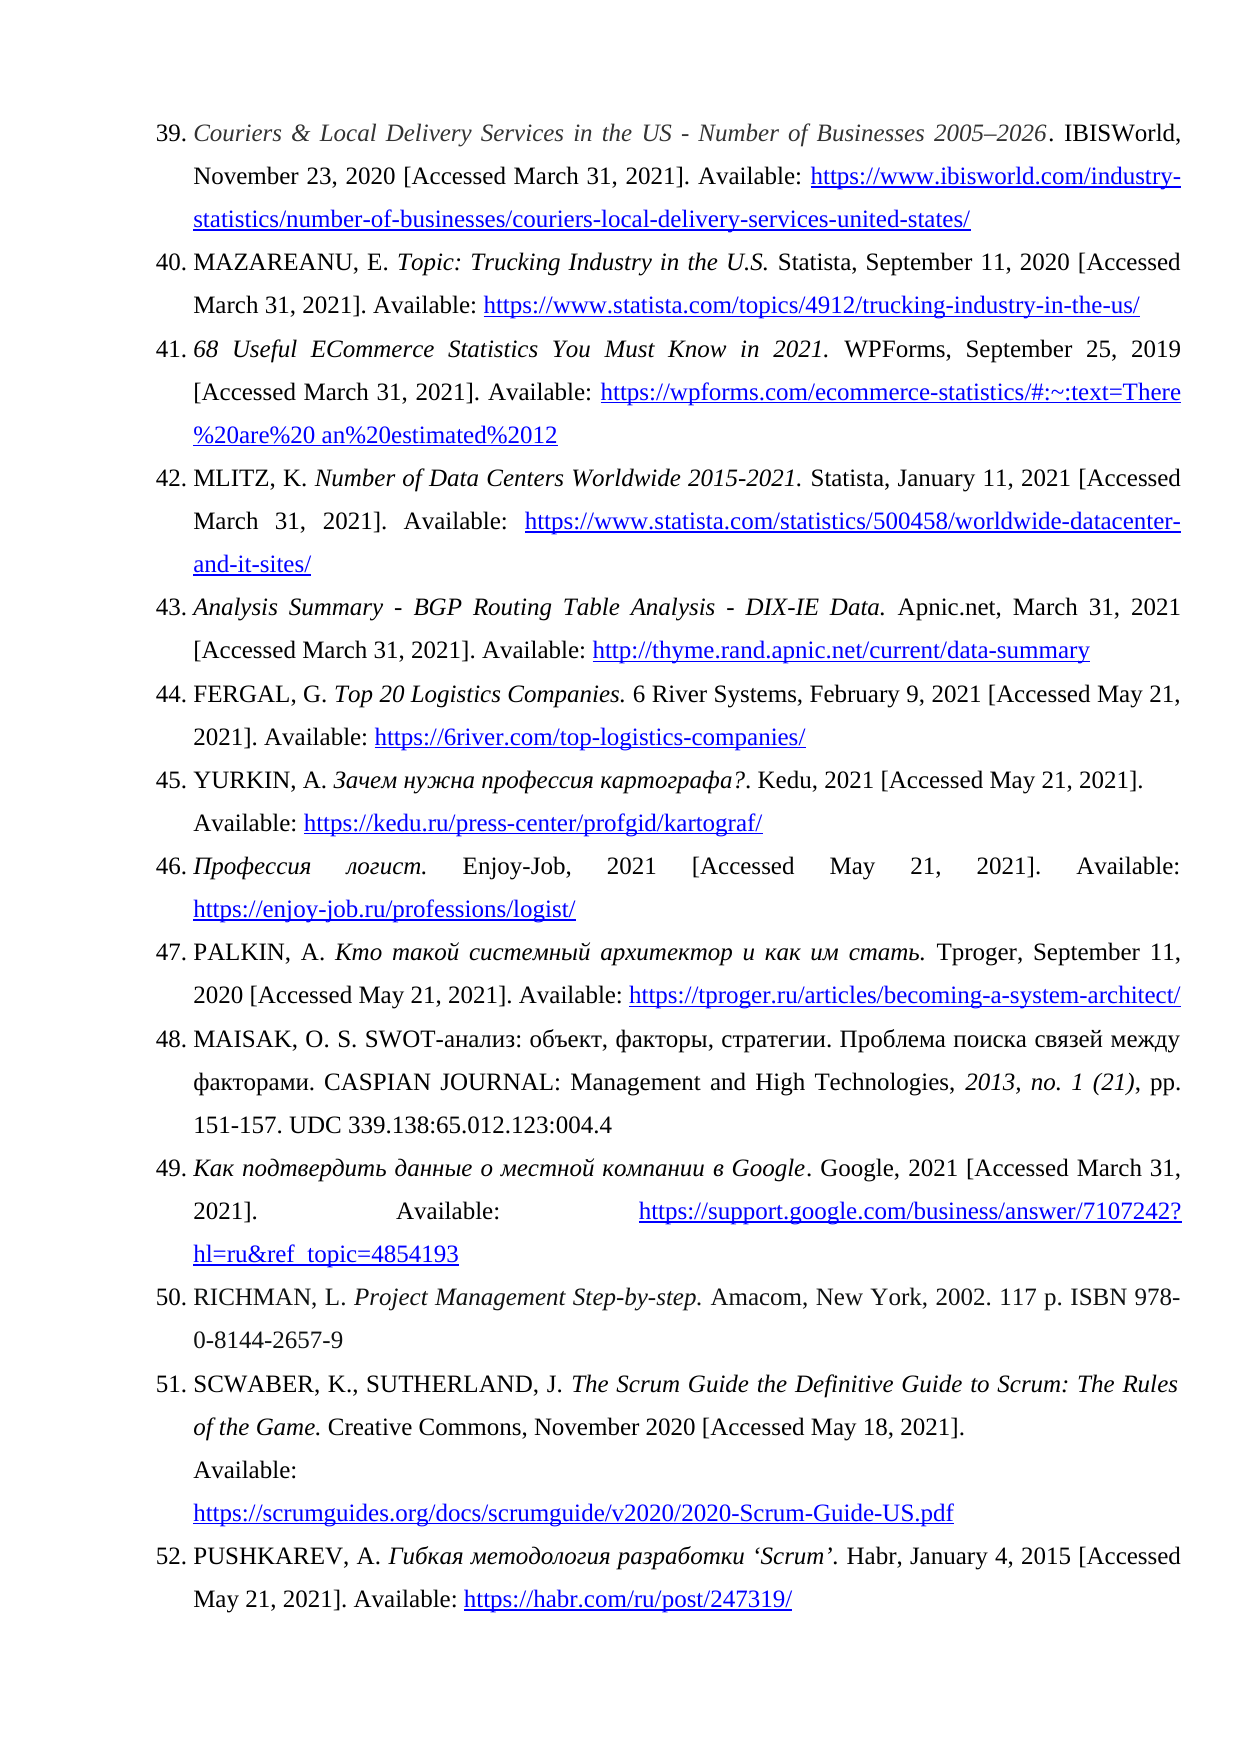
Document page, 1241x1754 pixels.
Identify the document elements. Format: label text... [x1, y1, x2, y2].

list ‌Analysis Summary - BGP Routing Table Analysis - DIX-IE Data. Apnic.net, March 31, 2021 [Accessed March 31, 2021]. Available: http://thyme.rand.apnic.net/current/data-summary [156, 592, 1181, 664]
text Available: https://kedu.ru/press-center/profgid/kartograf/ [193, 808, 1181, 837]
list MLITZ, K. Number of Data Centers Worldwide 2015-2021. Statista, January 11, 2021 [Accessed March 31, 2021]. Available: https://www.statista.com/statistics/500458/worldwide-datacenter-and-it-sites/ [156, 463, 1181, 578]
list MAISAK, O. S. SWOT-анализ: объект, факторы, стратегии. Проблема поиска связей между факторами. CASPIAN JOURNAL: Management and High Technologies, 2013, no. 1 (21), pp. 151-157. UDC 339.138:65.012.123:004.4 [156, 1024, 1181, 1139]
list MAZAREANU‌, E. Topic: Trucking Industry in the U.S. Statista, September 11, 2020 [Accessed March 31, 2021]. Available: https://www.statista.com/topics/4912/trucking-industry-in-the-us/ [156, 247, 1181, 319]
list Профессия логист. Enjoy-Job, 2021 [Accessed May 21, 2021]. Available: https://enjoy-job.ru/professions/logist/ [156, 851, 1181, 923]
text Available: [193, 1455, 1181, 1484]
list PUSHKAREV, A. Гибкая методология разработки ‘Scrum’. Habr, January 4, 2015 [Accessed May 21, 2021]. Available: https://habr.com/ru/post/247319/ [156, 1541, 1181, 1613]
list PALKIN, A. Кто такой системный архитектор и как им стать. Tproger, September 11, 2020 [Accessed May 21, 2021]. Available: https://tproger.ru/articles/becoming-a-system-architect/ [156, 937, 1181, 1009]
list ‌Couriers & Local Delivery Services in the US - Number of Businesses 2005–2026. IBISWorld, November 23, 2020 [Accessed March 31, 2021]. Available: https://www.ibisworld.com/industry-statistics/number-of-businesses/couriers-local-delivery-services-united-states/ [156, 118, 1181, 233]
list RICHMAN, L. Project Management Step-by-step. Amacom, New York, 2002. 117 p. ISBN 978-0-8144-2657-9 [156, 1282, 1181, 1354]
list ‌Как подтвердить данные о местной компании в Google. Google, 2021 [Accessed March 31, 2021]. Available: https://support.google.com/business/answer/7107242?hl=ru&ref_topic=4854193 [156, 1153, 1181, 1268]
list FERGAL, G. Top 20 Logistics Companies. 6 River Systems, February 9, 2021 [Accessed May 21, 2021]. Available: https://6river.com/top-logistics-companies/ [156, 679, 1181, 751]
text https://scrumguides.org/docs/scrumguide/v2020/2020-Scrum-Guide-US.pdf [193, 1498, 1181, 1527]
list YURKIN, A. Зачем нужна профессия картографа?. Kedu, 2021 [Accessed May 21, 2021]. [156, 765, 1181, 794]
list ‌68 Useful ECommerce Statistics You Must Know in 2021. WPForms, September 25, 2019 [Accessed March 31, 2021]. Available: https://wpforms.com/ecommerce-statistics/#:~:text=There%20are%20 an%20estimated%2012 [156, 334, 1181, 449]
list SCWABER, K., SUTHERLAND, J. The Scrum Guide the Definitive Guide to Scrum: The Rules of the Game. Creative Commons, November 2020 [Accessed May 18, 2021]. [156, 1369, 1181, 1441]
